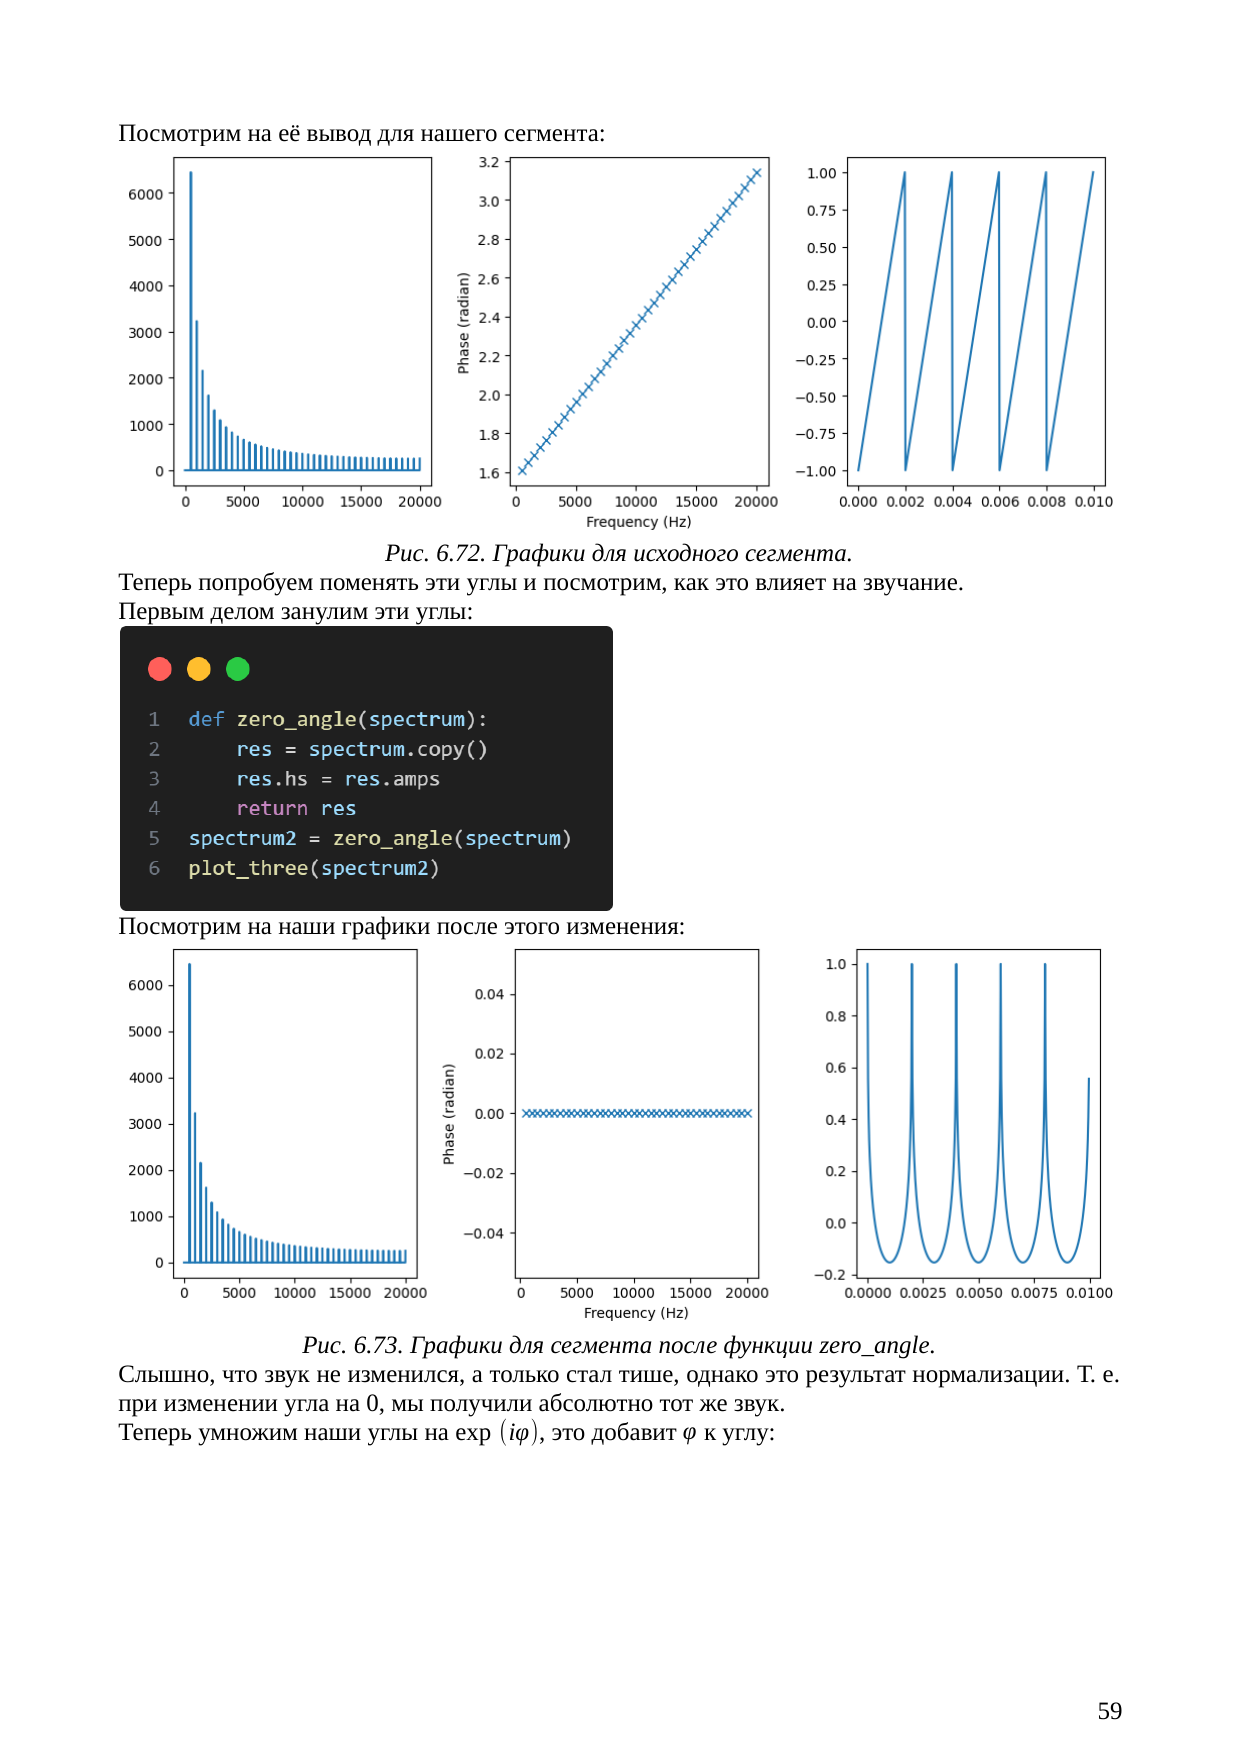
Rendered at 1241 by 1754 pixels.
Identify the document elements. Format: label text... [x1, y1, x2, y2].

text Теперь попробуем поменять эти углы и посмотрим, как это влияет на звучание. [118, 567, 1122, 596]
text Первым делом занулим эти углы: [118, 596, 1122, 624]
text Слышно, что звук не изменился, а только стал тише, однако это результат нормализации. Т. е. при изменении угла на 0, мы получили абсолютно тот же звук. [118, 1359, 1122, 1417]
picture [118, 146, 1123, 539]
text Посмотрим на её вывод для нашего сегмента: [118, 118, 1122, 146]
text Посмотрим на наши графики после этого изменения: [118, 911, 1122, 940]
picture [118, 940, 1123, 1331]
picture [118, 624, 614, 912]
text Теперь умножим наши углы на , это добавит к углу: [118, 1417, 1122, 1447]
